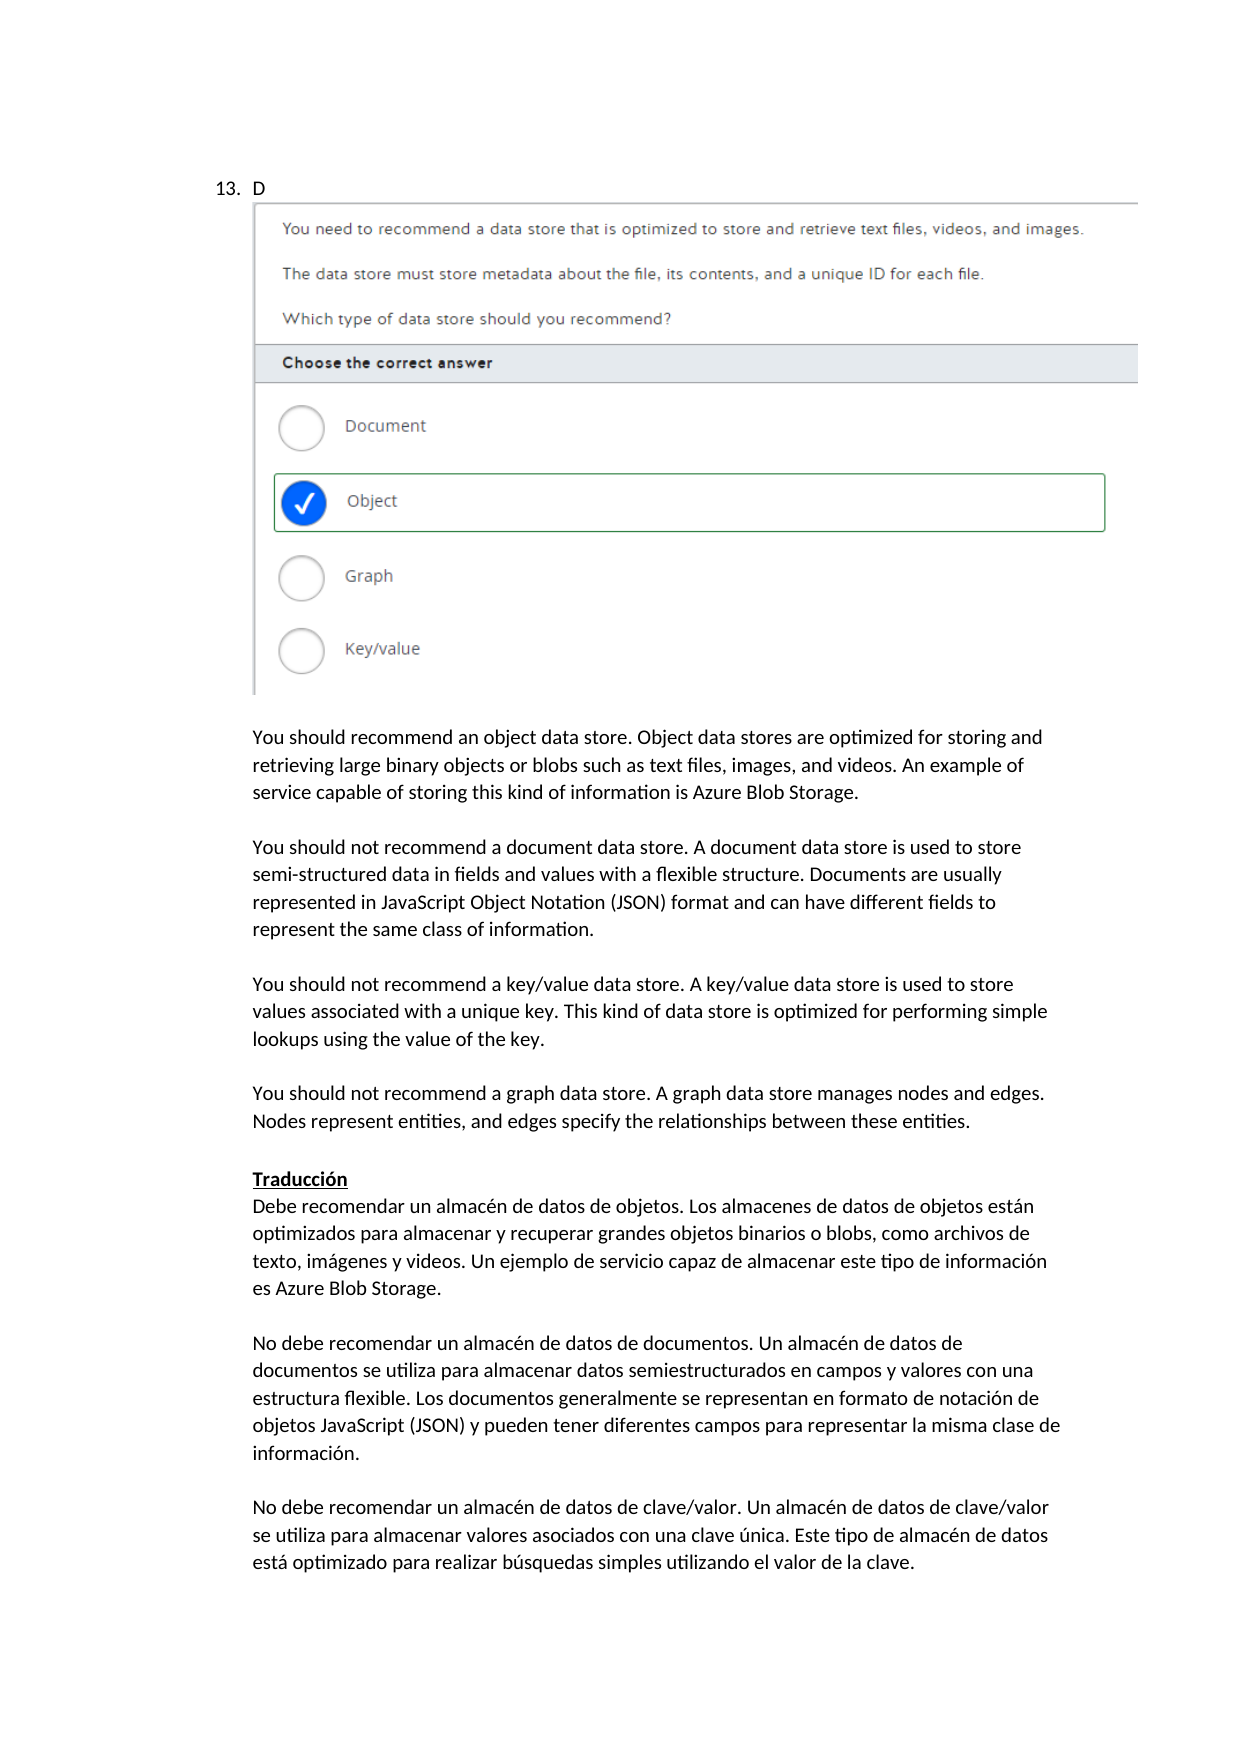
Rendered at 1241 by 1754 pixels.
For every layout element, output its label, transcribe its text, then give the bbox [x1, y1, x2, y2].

picture [252, 202, 1138, 695]
list Debe recomendar un almacén de datos de objetos. Los almacenes de datos de objetos están optimizados para almacenar y recuperar grandes objetos binarios o blobs, como archivos de texto, imágenes y videos. Un ejemplo de servicio capaz de almacenar este tipo de información es Azure Blob Storage. [252, 1193, 1063, 1301]
list Traducción [252, 1166, 1063, 1191]
list No debe recomendar un almacén de datos de documentos. Un almacén de datos de documentos se utiliza para almacenar datos semiestructurados en campos y valores con una estructura flexible. Los documentos generalmente se representan en formato de notación de objetos JavaScript (JSON) y pueden tener diferentes campos para representar la misma clase de información. [252, 1330, 1063, 1465]
list No debe recomendar un almacén de datos de clave/valor. Un almacén de datos de clave/valor se utiliza para almacenar valores asociados con una clave única. Este tipo de almacén de datos está optimizado para realizar búsquedas simples utilizando el valor de la clave. [252, 1494, 1063, 1575]
list D [215, 175, 1063, 200]
list You should recommend an object data store. Object data stores are optimized for storing and retrieving large binary objects or blobs such as text files, images, and videos. An example of service capable of storing this kind of information is Azure Blob Storage. You should not recommend a document data store. A document data store is used to store semi-structured data in fields and values with a flexible structure. Documents are usually represented in JavaScript Object Notation (JSON) format and can have different fields to represent the same class of information. You should not recommend a key/value data store. A key/value data store is used to store values associated with a unique key. This kind of data store is optimized for performing simple lookups using the value of the key. You should not recommend a graph data store. A graph data store manages nodes and edges. Nodes represent entities, and edges specify the relationships between these entities. [252, 724, 1063, 1164]
